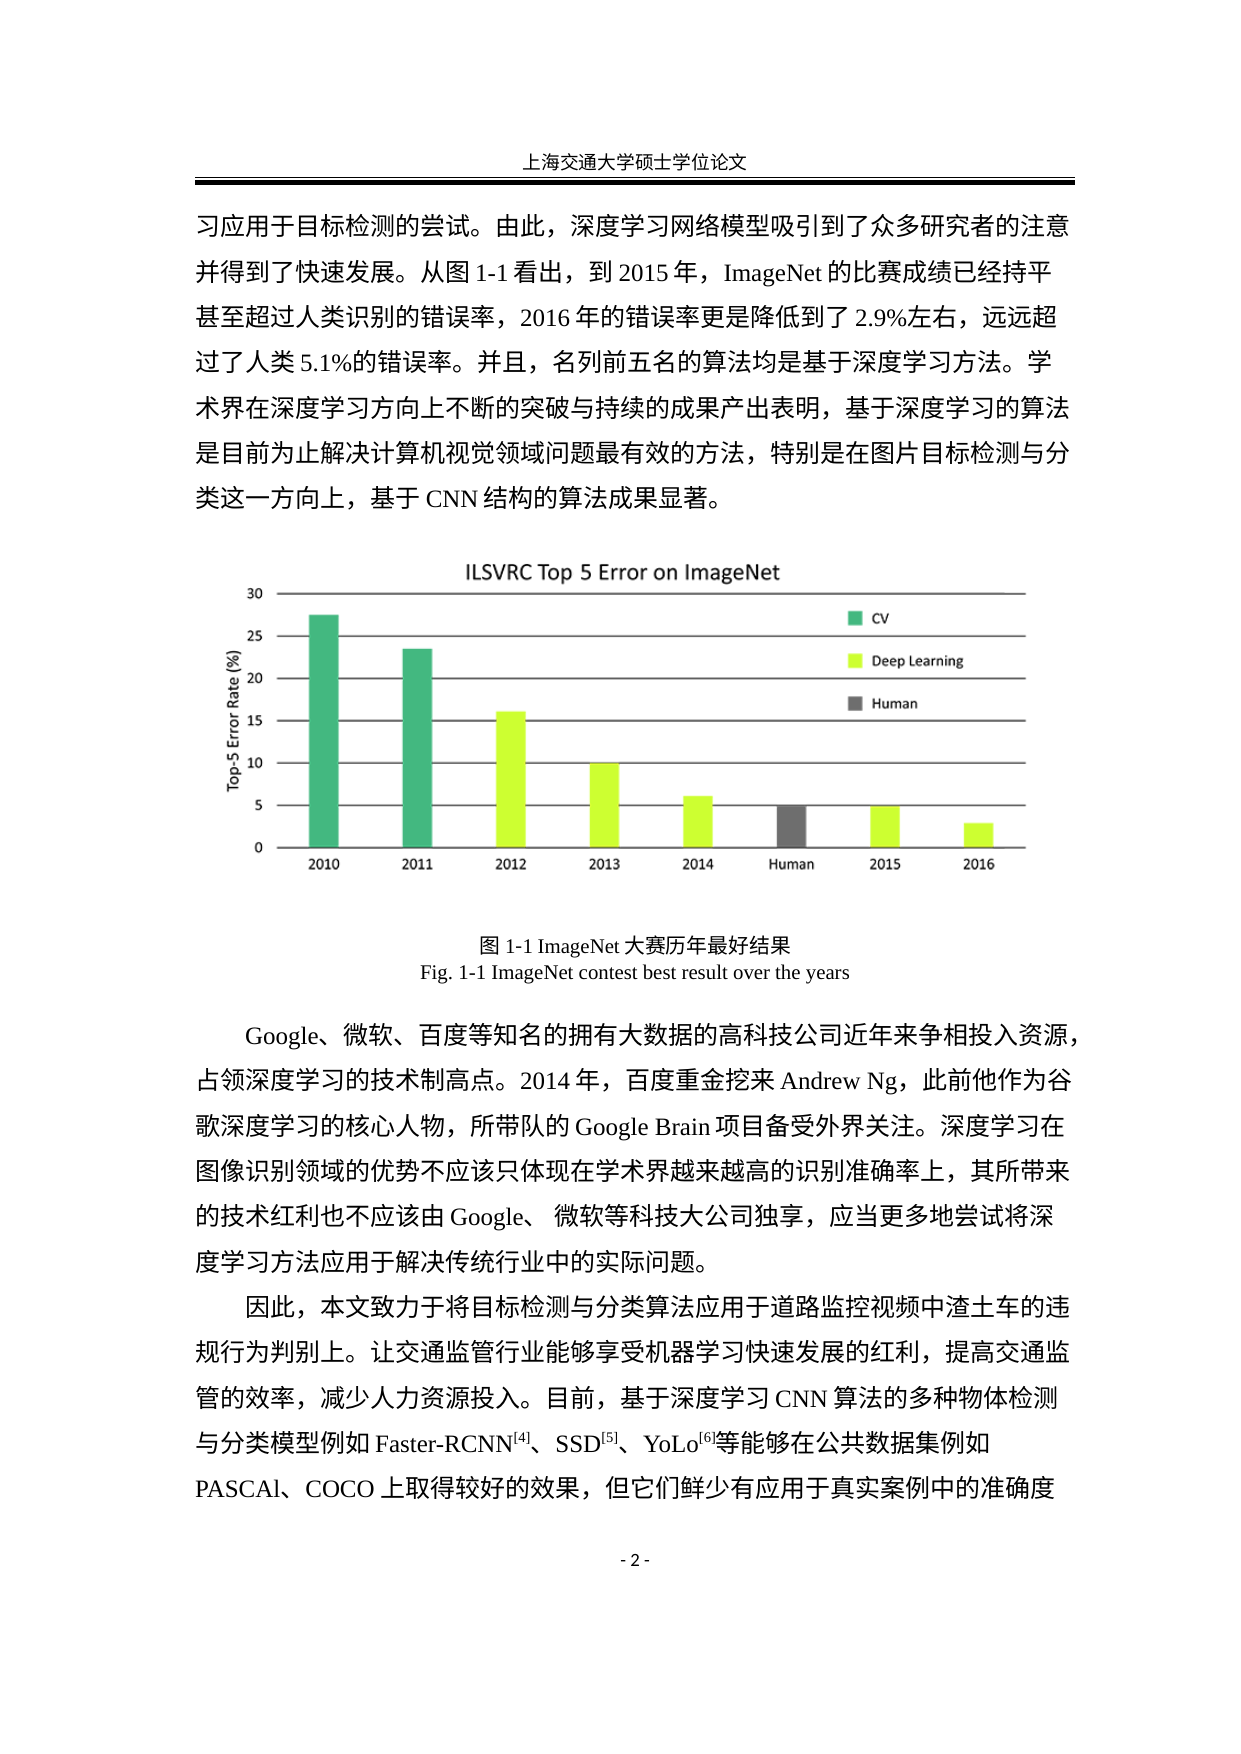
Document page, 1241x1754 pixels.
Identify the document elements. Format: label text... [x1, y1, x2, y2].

text Google、微软、百度等知名的拥有大数据的高科技公司近年来争相投入资源，占领深度学习的技术制高点。2014年，百度重金挖来Andrew Ng，此前他作为谷歌深度学习的核心人物，所带队的Google Brain项目备受外界关注。深度学习在图像识别领域的优势不应该只体现在学术界越来越高的识别准确率上，其所带来的技术红利也不应该由Google、 微软等科技大公司独享，应当更多地尝试将深度学习方法应用于解决传统行业中的实际问题。 [195, 1016, 1075, 1278]
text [195, 207, 1075, 515]
text 图 1-1 ImageNet大赛历年最好结果 [195, 930, 1075, 960]
text Fig. 1-1 ImageNet contest best result over the years [195, 960, 1075, 984]
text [195, 1287, 1075, 1505]
picture [195, 523, 1075, 924]
